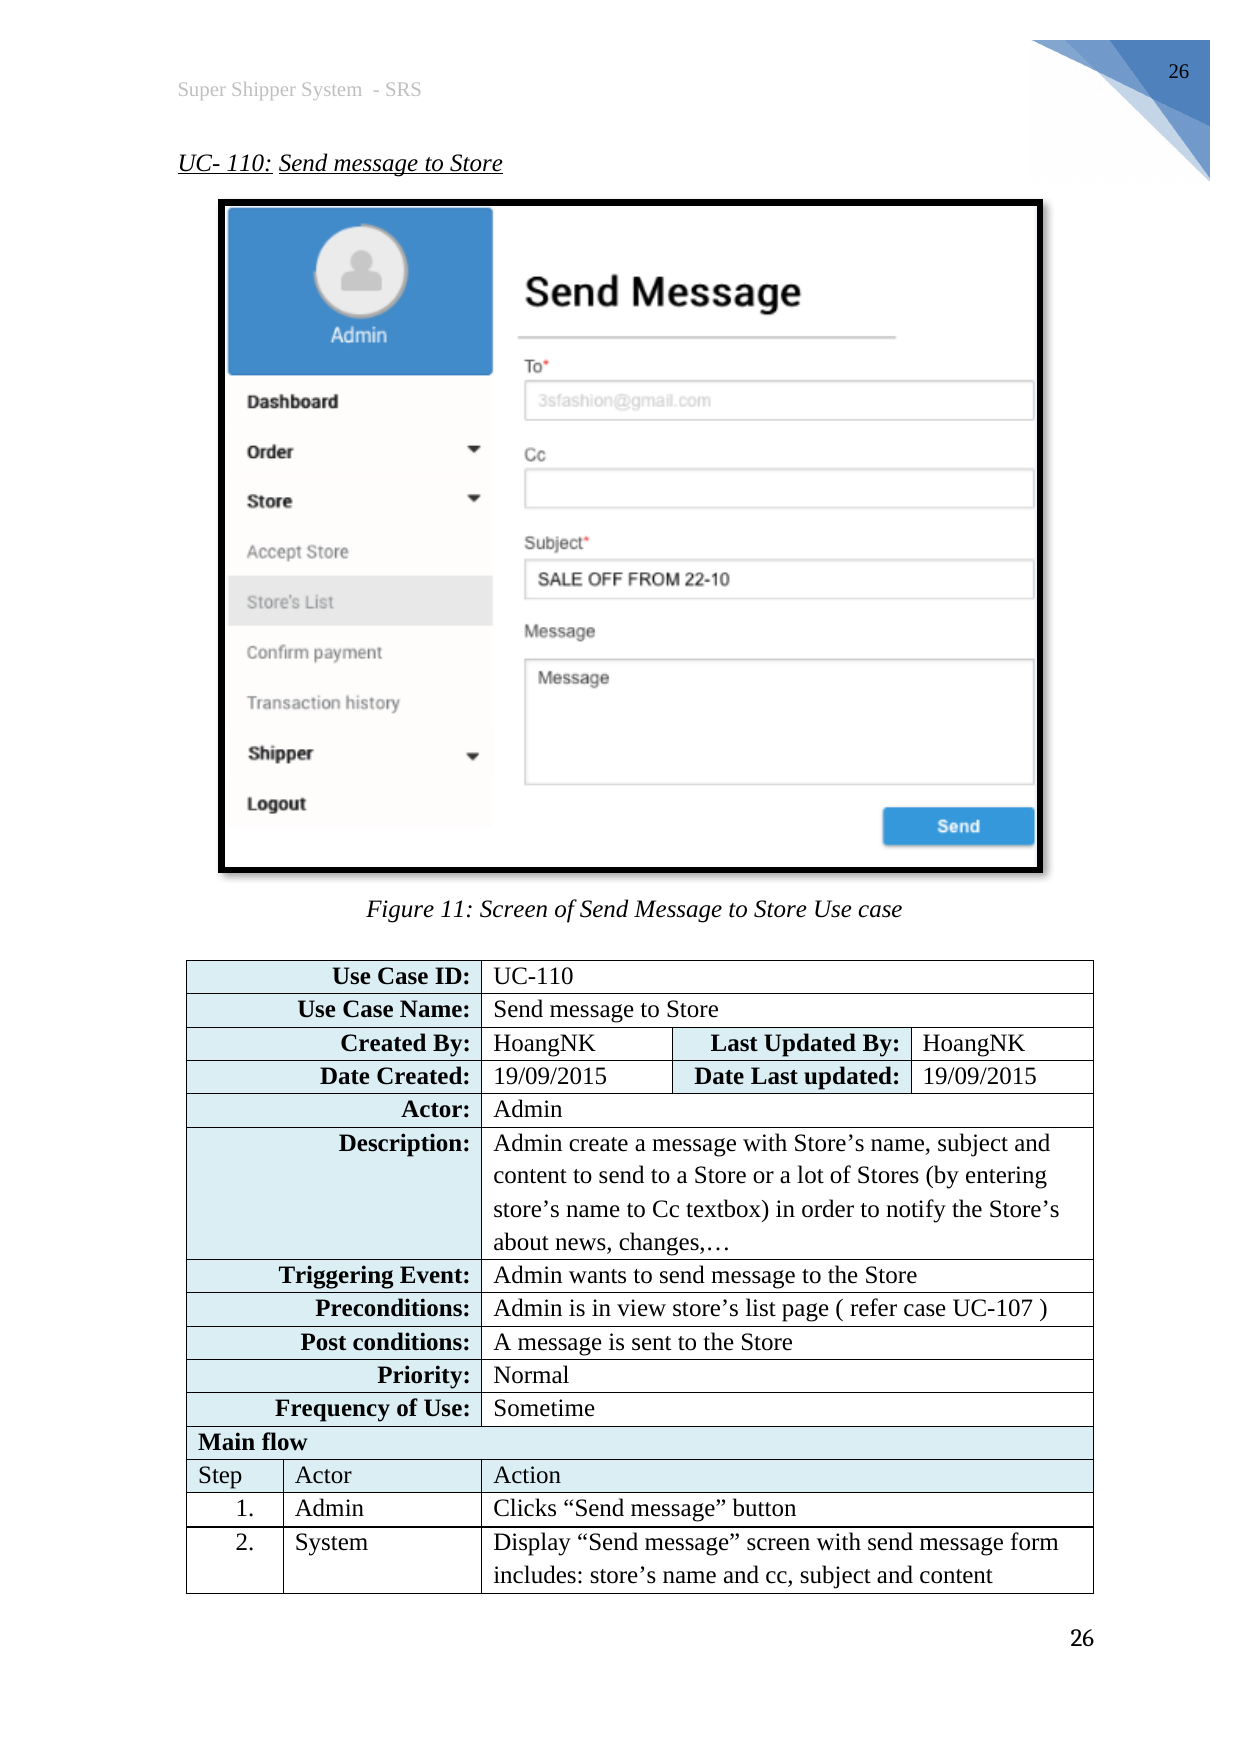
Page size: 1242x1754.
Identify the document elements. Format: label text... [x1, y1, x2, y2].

table_cell [187, 1528, 283, 1593]
table_cell Send message to Store [482, 994, 1093, 1027]
table_cell Preconditions: [187, 1293, 481, 1326]
table_cell Admin [284, 1493, 481, 1526]
table_cell Admin wants to send message to the Store [482, 1260, 1093, 1292]
table_cell Action [482, 1460, 1093, 1492]
subtitle UC- 110: Send message to Store [177, 148, 1094, 176]
table_cell Admin [482, 1094, 1093, 1127]
text Figure 11: Screen of Send Message to Store Use case [177, 894, 1094, 923]
table_cell Actor: [187, 1094, 481, 1127]
table_cell Actor [284, 1460, 481, 1492]
table_cell 19/09/2015 [912, 1061, 1093, 1093]
table_cell Frequency of Use: [187, 1393, 481, 1426]
table_cell Date Last updated: [673, 1061, 911, 1093]
table_cell Created By: [187, 1028, 481, 1060]
table_cell [187, 1493, 283, 1526]
table_cell Post conditions: [187, 1327, 481, 1359]
picture [225, 206, 1037, 867]
table_cell Triggering Event: [187, 1260, 481, 1292]
table_cell Main flow [187, 1427, 1093, 1459]
picture [1029, 40, 1210, 182]
table_cell Date Created: [187, 1061, 481, 1093]
table_header UC-110 [482, 961, 1093, 993]
table_cell Admin create a message with Store’s name, subject and content to send to a Store or a lot of Stores (by entering store’s name to Cc textbox) in order to notify the Store’s about news, changes,… [482, 1128, 1093, 1259]
table_cell HoangNK [482, 1028, 672, 1060]
table_cell HoangNK [912, 1028, 1093, 1060]
table_cell System [284, 1528, 481, 1593]
table_cell Last Updated By: [673, 1028, 911, 1060]
table_cell Description: [187, 1128, 481, 1259]
table_header Use Case ID: [187, 961, 481, 993]
table_cell Normal [482, 1360, 1093, 1392]
table_cell Sometime [482, 1393, 1093, 1426]
table_cell Admin is in view store’s list page ( refer case UC-107 ) [482, 1293, 1093, 1326]
table_cell A message is sent to the Store [482, 1327, 1093, 1359]
table_cell Step [187, 1460, 283, 1492]
table_cell 19/09/2015 [482, 1061, 672, 1093]
table_cell Display “Send message” screen with send message form includes: store’s name and cc, subject and content [482, 1528, 1093, 1593]
table_cell Clicks “Send message” button [482, 1493, 1093, 1526]
table_cell Use Case Name: [187, 994, 481, 1027]
table_cell Priority: [187, 1360, 481, 1392]
